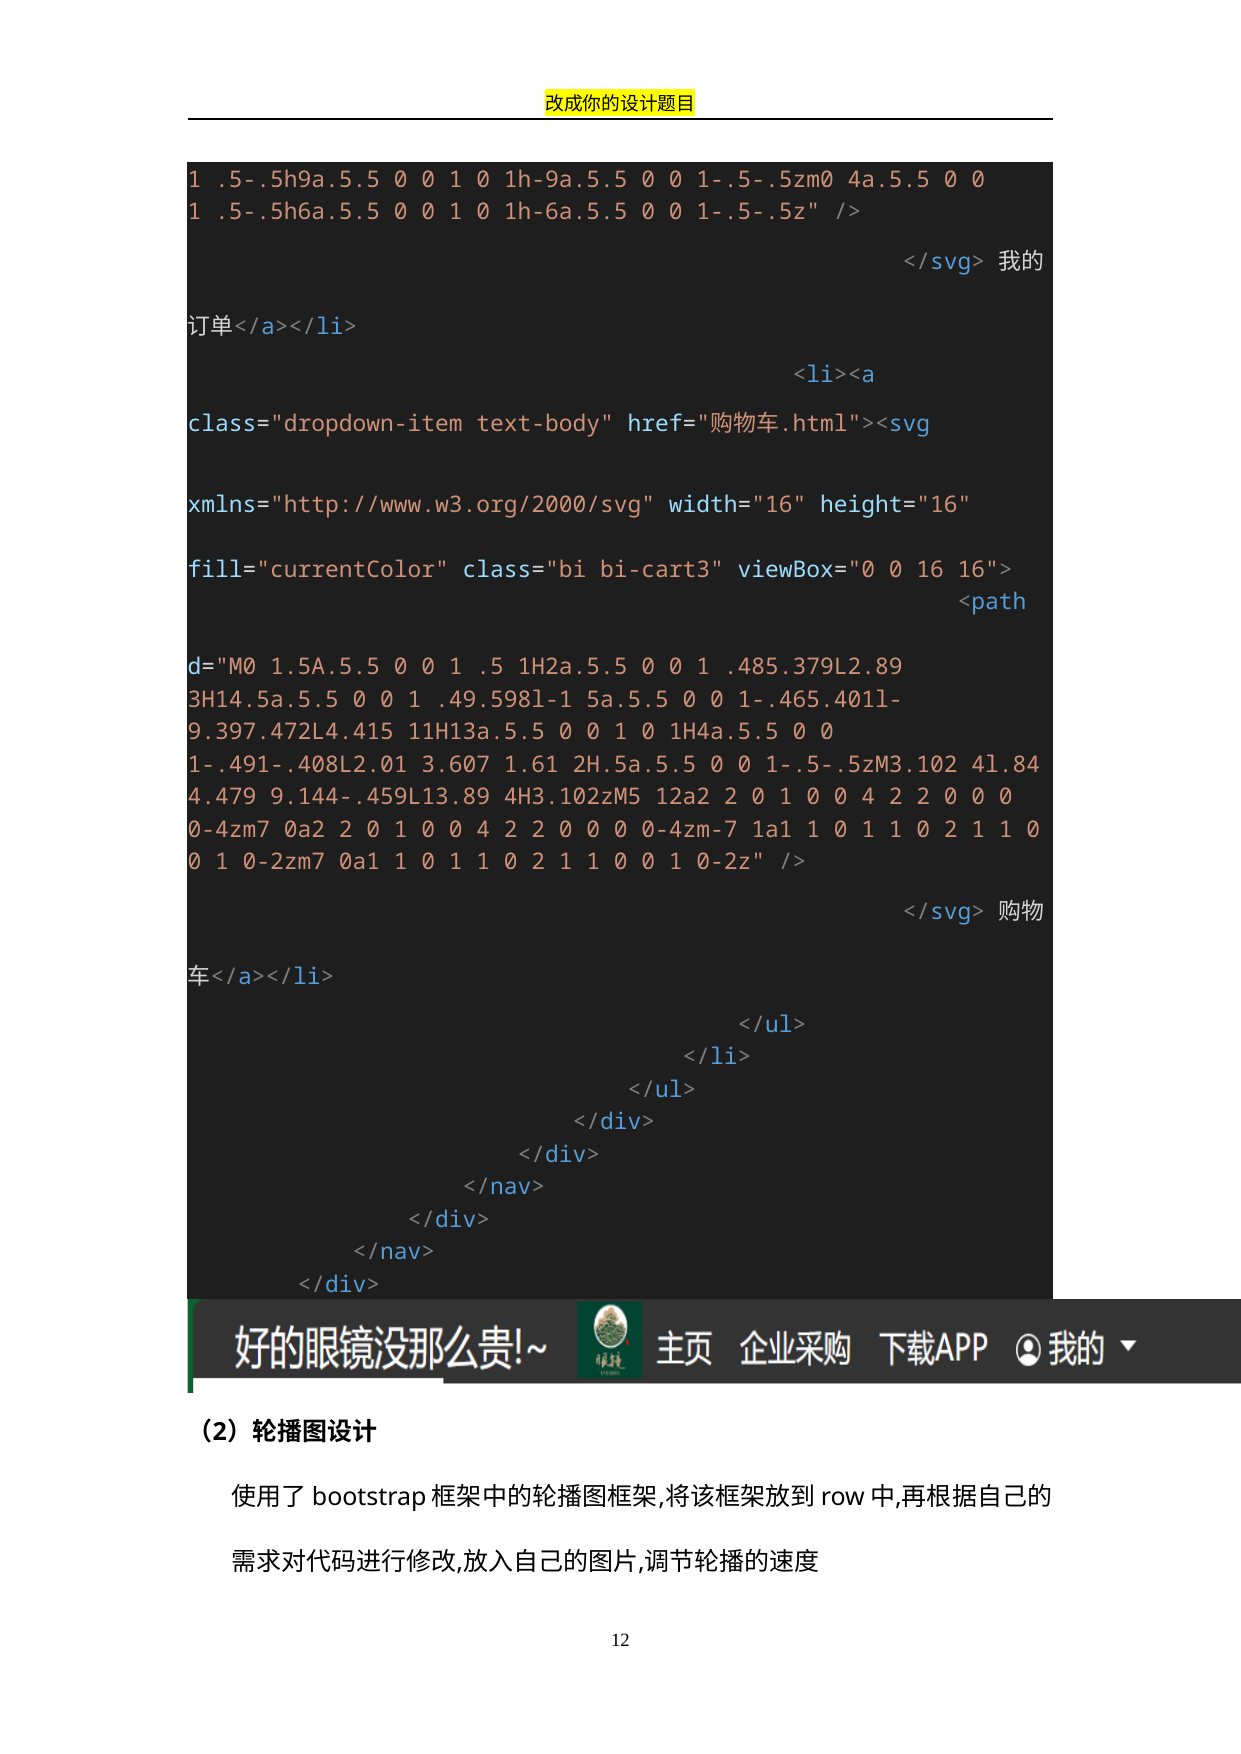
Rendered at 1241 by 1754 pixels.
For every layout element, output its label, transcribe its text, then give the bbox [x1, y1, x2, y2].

text fill="currentColor" class="bi bi-cart3" viewBox="0 0 16 16"> [187, 519, 1053, 584]
text </div> [187, 1202, 1053, 1234]
text </ul> [187, 1072, 1053, 1104]
text </nav> [187, 1234, 1053, 1267]
text </svg> 购物车</a></li> [187, 877, 1053, 1007]
text </ul> [187, 1007, 1053, 1039]
text </li> [187, 1039, 1053, 1072]
text </svg> 我的订单</a></li> [187, 227, 1053, 357]
list 轮播图设计 [187, 1397, 1053, 1462]
picture [187, 1299, 1241, 1393]
text </div> [187, 1267, 1053, 1299]
text <li><a class="dropdown-item text-body" href="购物车.html"><svg [187, 357, 1053, 454]
text <path [187, 584, 1053, 617]
text xmlns="http://www.w3.org/2000/svg" width="16" height="16" [187, 454, 1053, 519]
text d="M0 1.5A.5.5 0 0 1 .5 1H2a.5.5 0 0 1 .485.379L2.89 3H14.5a.5.5 0 0 1 .49.598l-1 5a.5.5 0 0 1-.465.401l-9.397.472L4.415 11H13a.5.5 0 0 1 0 1H4a.5.5 0 0 1-.491-.408L2.01 3.607 1.61 2H.5a.5.5 0 0 1-.5-.5zM3.102 4l.84 4.479 9.144-.459L13.89 4H3.102zM5 12a2 2 0 1 0 0 4 2 2 0 0 0 0-4zm7 0a2 2 0 1 0 0 4 2 2 0 0 0 0-4zm-7 1a1 1 0 1 1 0 2 1 1 0 0 1 0-2zm7 0a1 1 0 1 1 0 2 1 1 0 0 1 0-2z" /> [187, 617, 1053, 877]
list 使用了bootstrap框架中的轮播图框架,将该框架放到row中,再根据自己的需求对代码进行修改,放入自己的图片,调节轮播的速度 [231, 1462, 1053, 1592]
text </div> [187, 1137, 1053, 1169]
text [187, 162, 1053, 227]
text </nav> [187, 1169, 1053, 1202]
text </div> [187, 1104, 1053, 1137]
